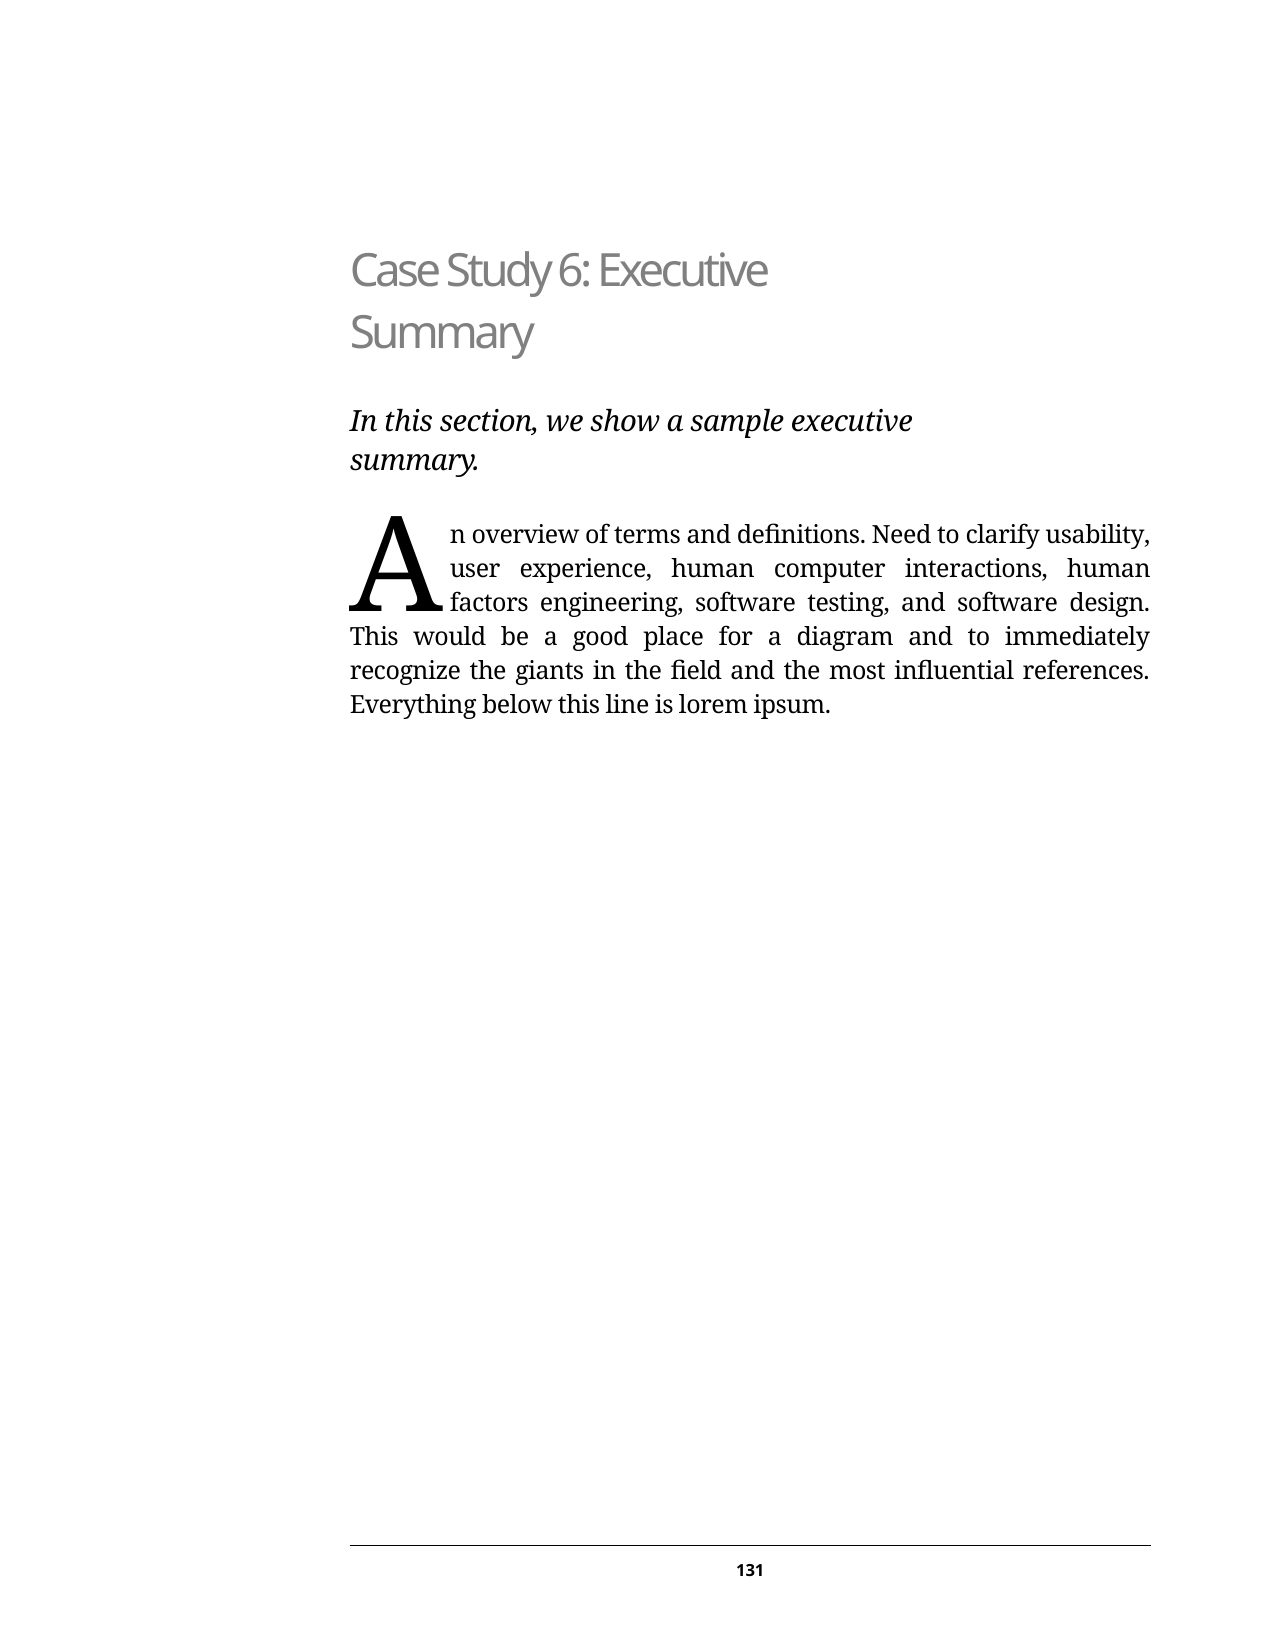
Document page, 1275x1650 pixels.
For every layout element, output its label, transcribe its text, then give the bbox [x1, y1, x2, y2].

text n overview of terms and definitions. Need to clarify usability, user experience, human computer interactions, human factors engineering, software testing, and software design. This would be a good place for a diagram and to immediately recognize the giants in the field and the most influential references. Everything below this line is lorem ipsum. [349, 517, 1151, 721]
subtitle In this section, we show a sample executive summary. [349, 400, 963, 479]
title Case Study 6: Executive Summary [349, 237, 926, 362]
